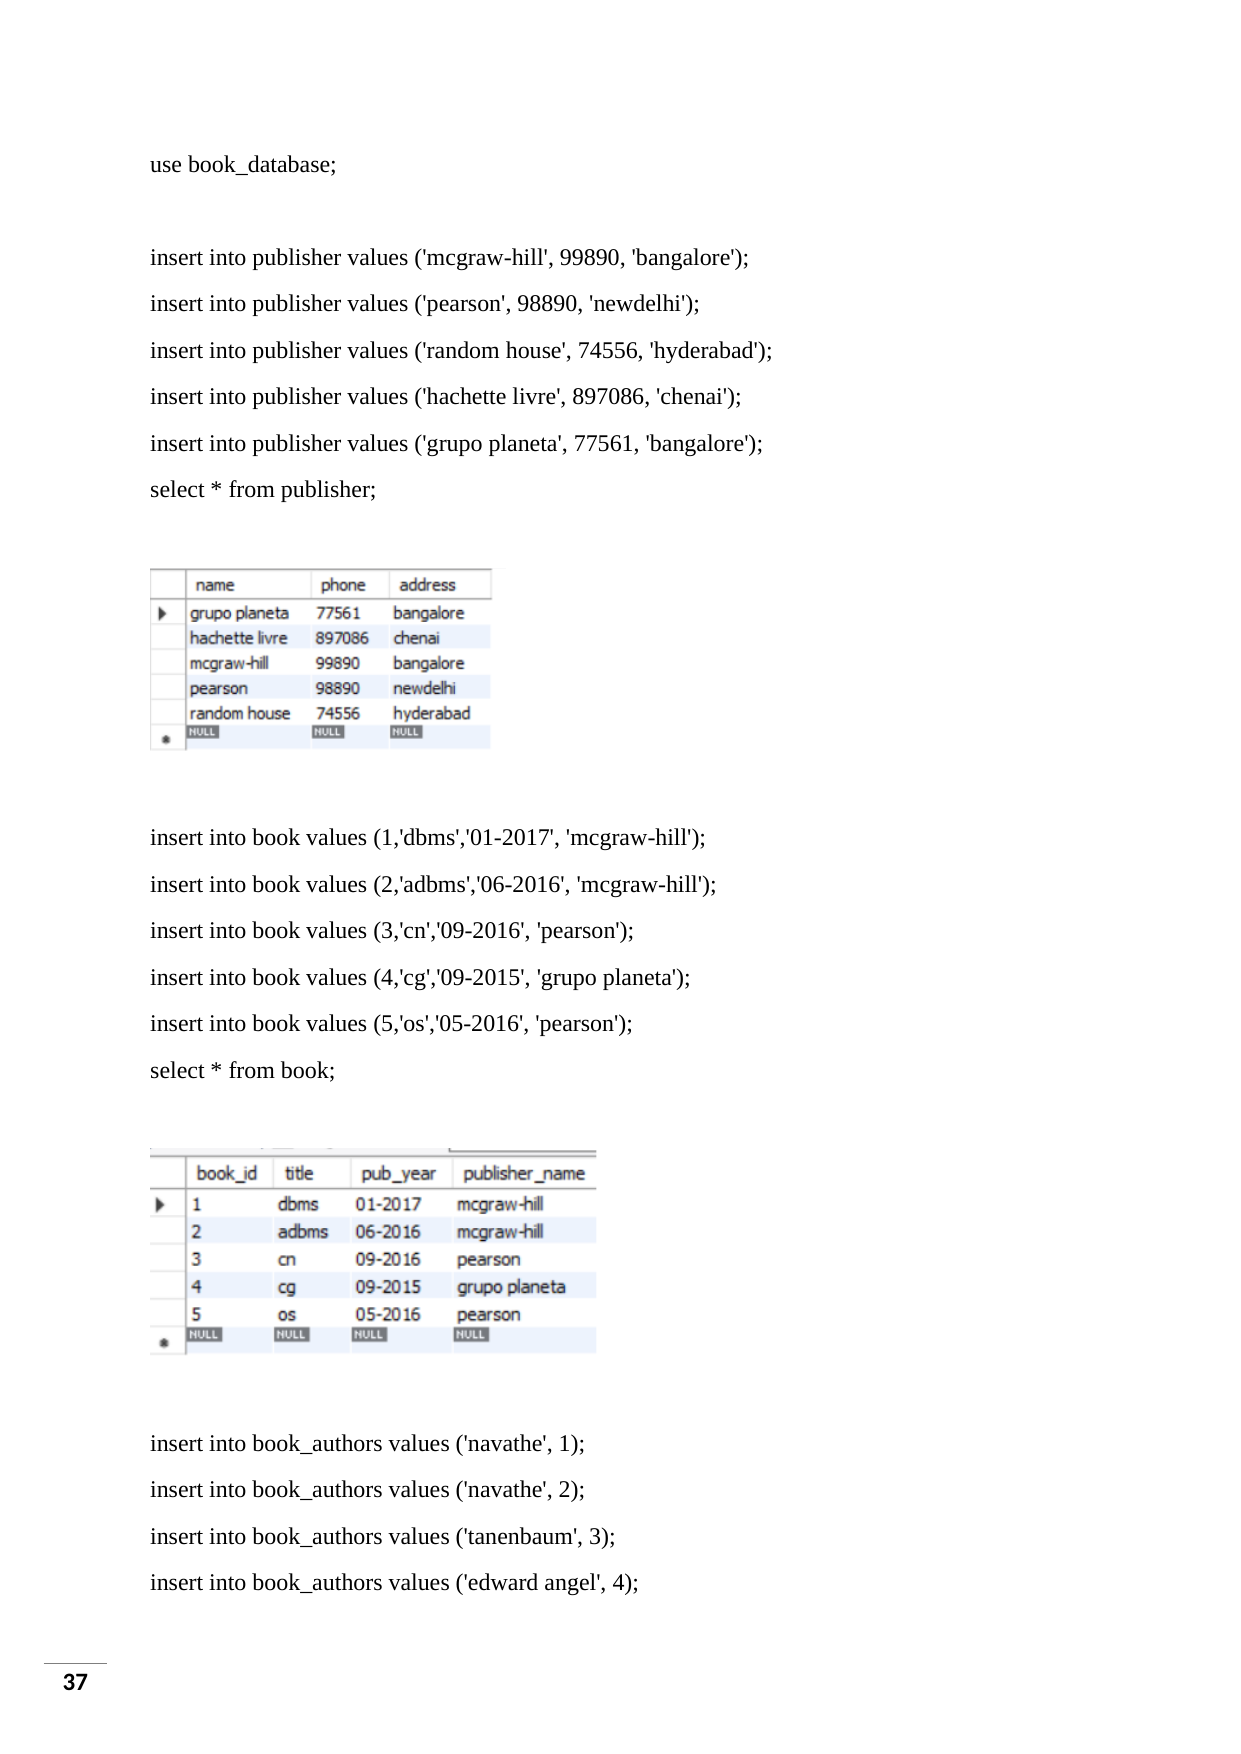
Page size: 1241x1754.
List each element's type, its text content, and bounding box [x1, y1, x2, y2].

picture [150, 1148, 597, 1364]
text insert into book values (1,'dbms','01-2017', 'mcgraw-hill'); [150, 823, 1090, 851]
text insert into book values (3,'cn','09-2016', 'pearson'); [150, 916, 1090, 944]
text select * from publisher; [150, 475, 1090, 503]
text select * from book; [150, 1056, 1090, 1083]
text insert into publisher values ('random house', 74556, 'hyderabad'); [150, 336, 1090, 363]
text insert into book values (2,'adbms','06-2016', 'mcgraw-hill'); [150, 870, 1090, 897]
text use book_database; [150, 150, 1090, 178]
text insert into book_authors values ('edward angel', 4); [150, 1568, 1090, 1596]
text insert into book_authors values ('tanenbaum', 3); [150, 1522, 1090, 1549]
picture [150, 568, 506, 759]
text insert into book_authors values ('navathe', 1); [150, 1429, 1090, 1457]
text insert into publisher values ('pearson', 98890, 'newdelhi'); [150, 289, 1090, 317]
text insert into book_authors values ('navathe', 2); [150, 1475, 1090, 1503]
text insert into publisher values ('mcgraw-hill', 99890, 'bangalore'); [150, 243, 1090, 271]
text insert into publisher values ('hachette livre', 897086, 'chenai'); [150, 382, 1090, 410]
text insert into book values (5,'os','05-2016', 'pearson'); [150, 1009, 1090, 1037]
text insert into publisher values ('grupo planeta', 77561, 'bangalore'); [150, 429, 1090, 456]
text insert into book values (4,'cg','09-2015', 'grupo planeta'); [150, 963, 1090, 990]
